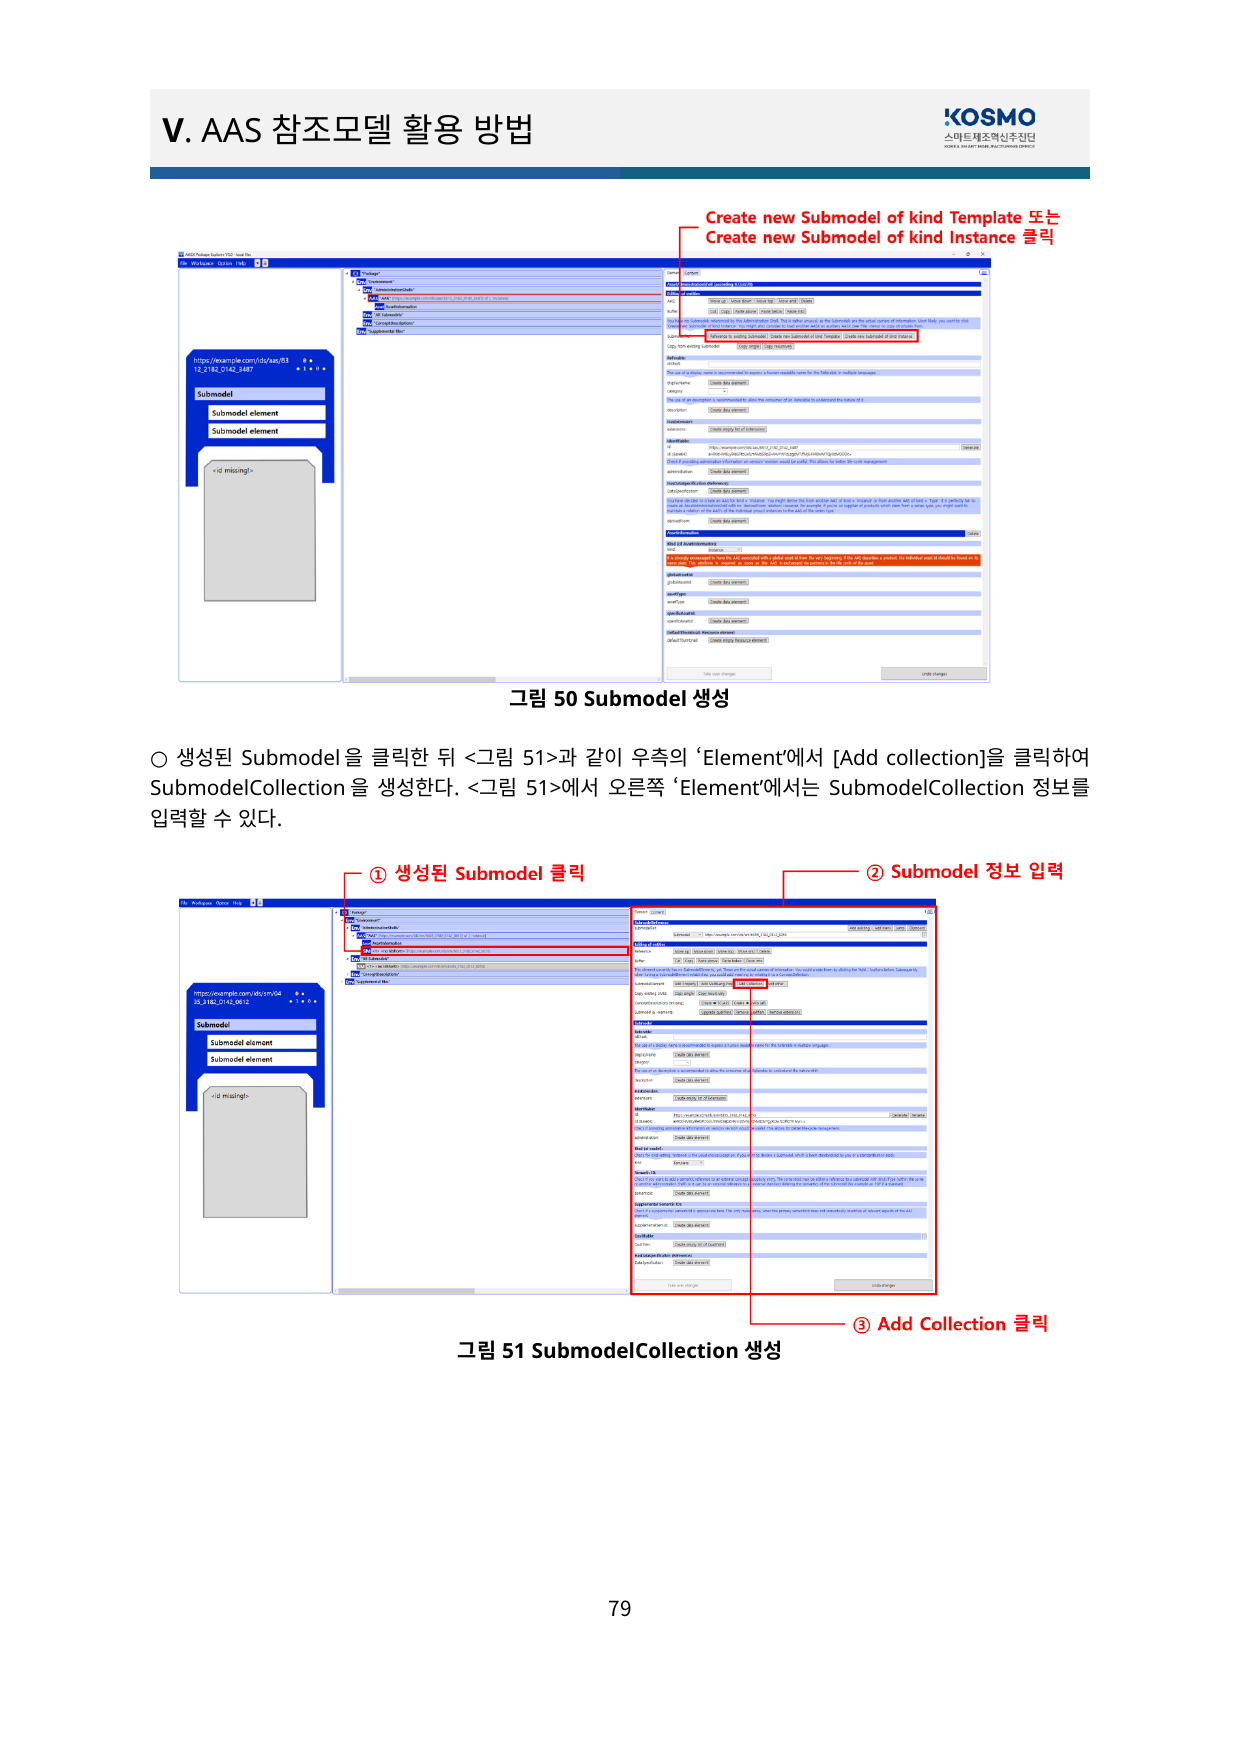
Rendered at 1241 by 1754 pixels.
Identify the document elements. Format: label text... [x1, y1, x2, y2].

text ○ 생성된 Submodel을 클릭한 뒤 <그림 51>과 같이 우측의 ‘Element’에서 [Add collection]을 클릭하여 SubmodelCollection을 생성한다. <그림 51>에서 오른쪽 ‘Element’에서는 SubmodelCollection 정보를 입력할 수 있다. [150, 741, 1090, 832]
picture [177, 860, 1064, 1334]
picture [177, 207, 1064, 683]
text 그림 50 Submodel 생성 [150, 682, 1090, 713]
text 그림 51 SubmodelCollection 생성 [150, 1334, 1090, 1364]
picture [944, 108, 1035, 148]
